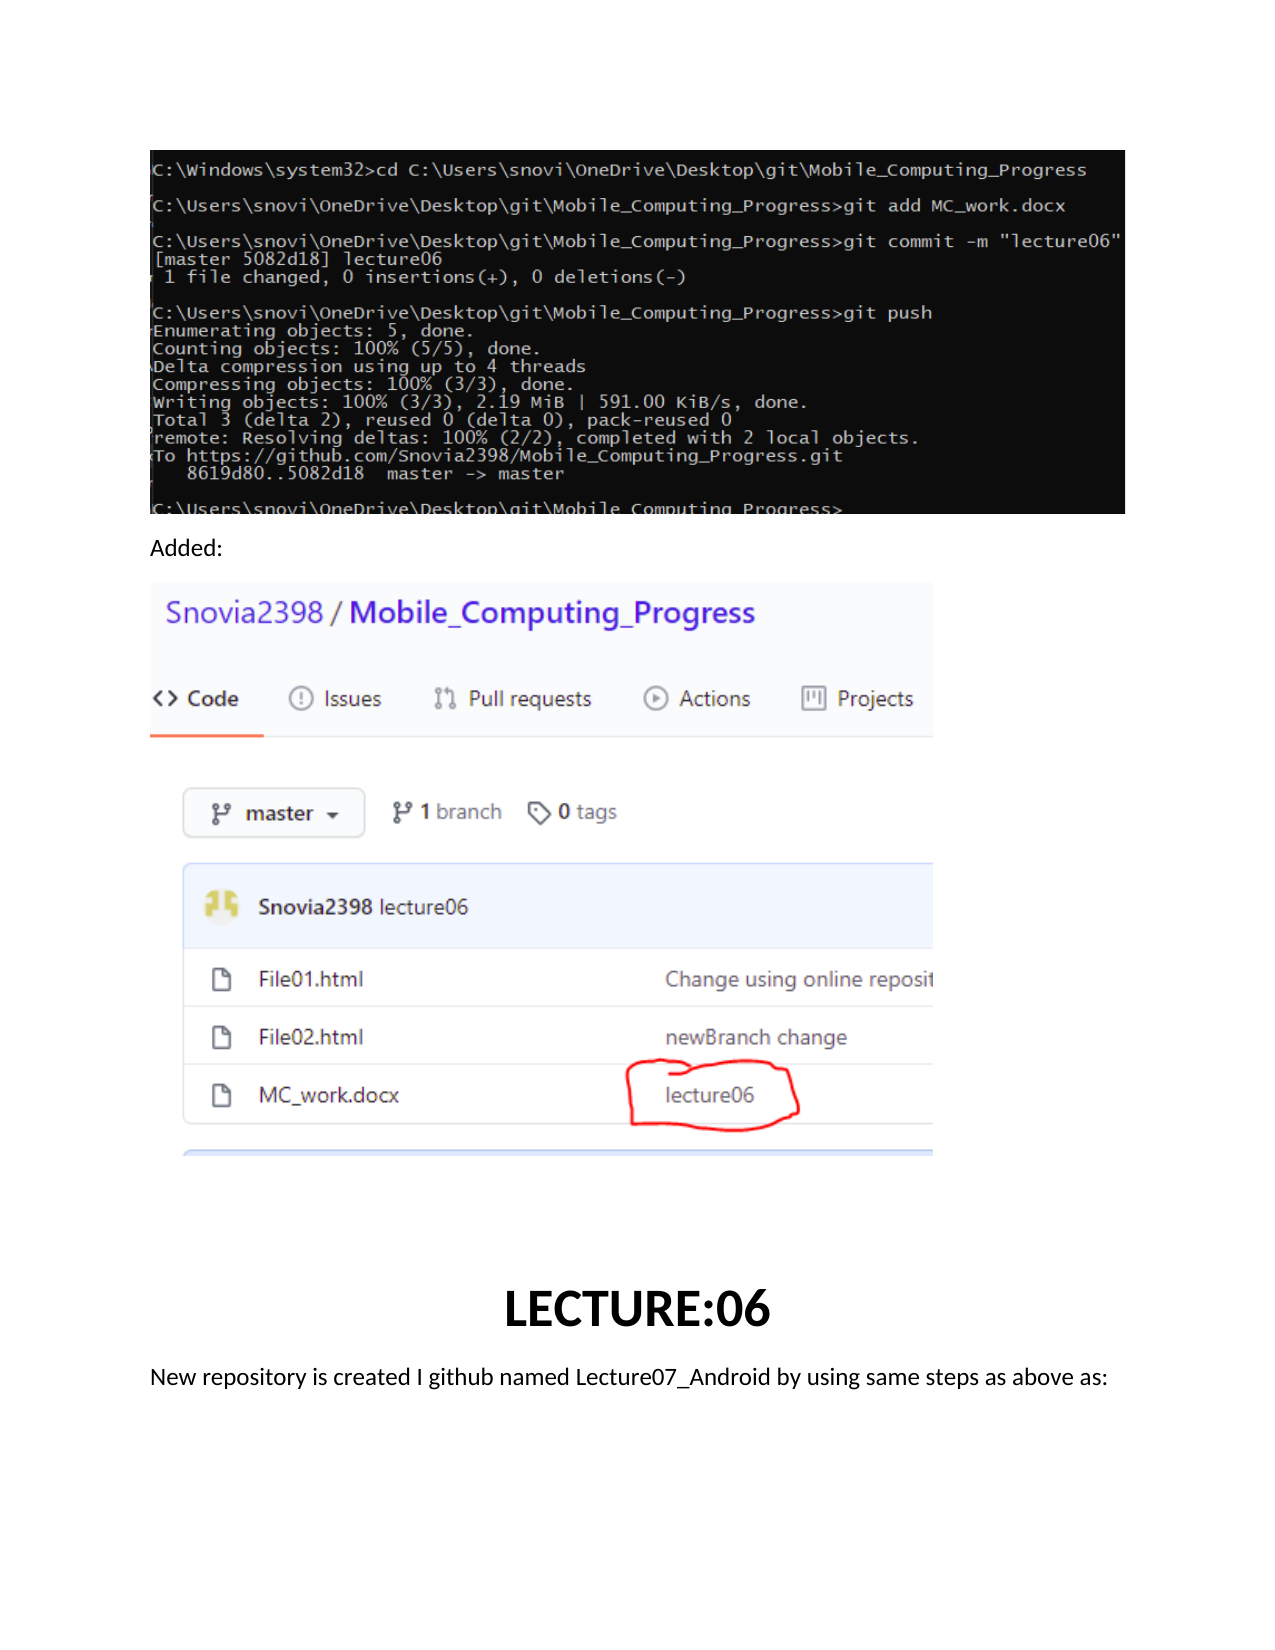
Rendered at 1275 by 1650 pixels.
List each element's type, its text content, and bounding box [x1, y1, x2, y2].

text LECTURE:06 [150, 1273, 1125, 1340]
picture [150, 150, 1125, 514]
text New repository is created I github named Lecture07_Android by using same steps as above as: [150, 1362, 1125, 1392]
picture [150, 582, 933, 1156]
text Added: [150, 532, 1125, 563]
